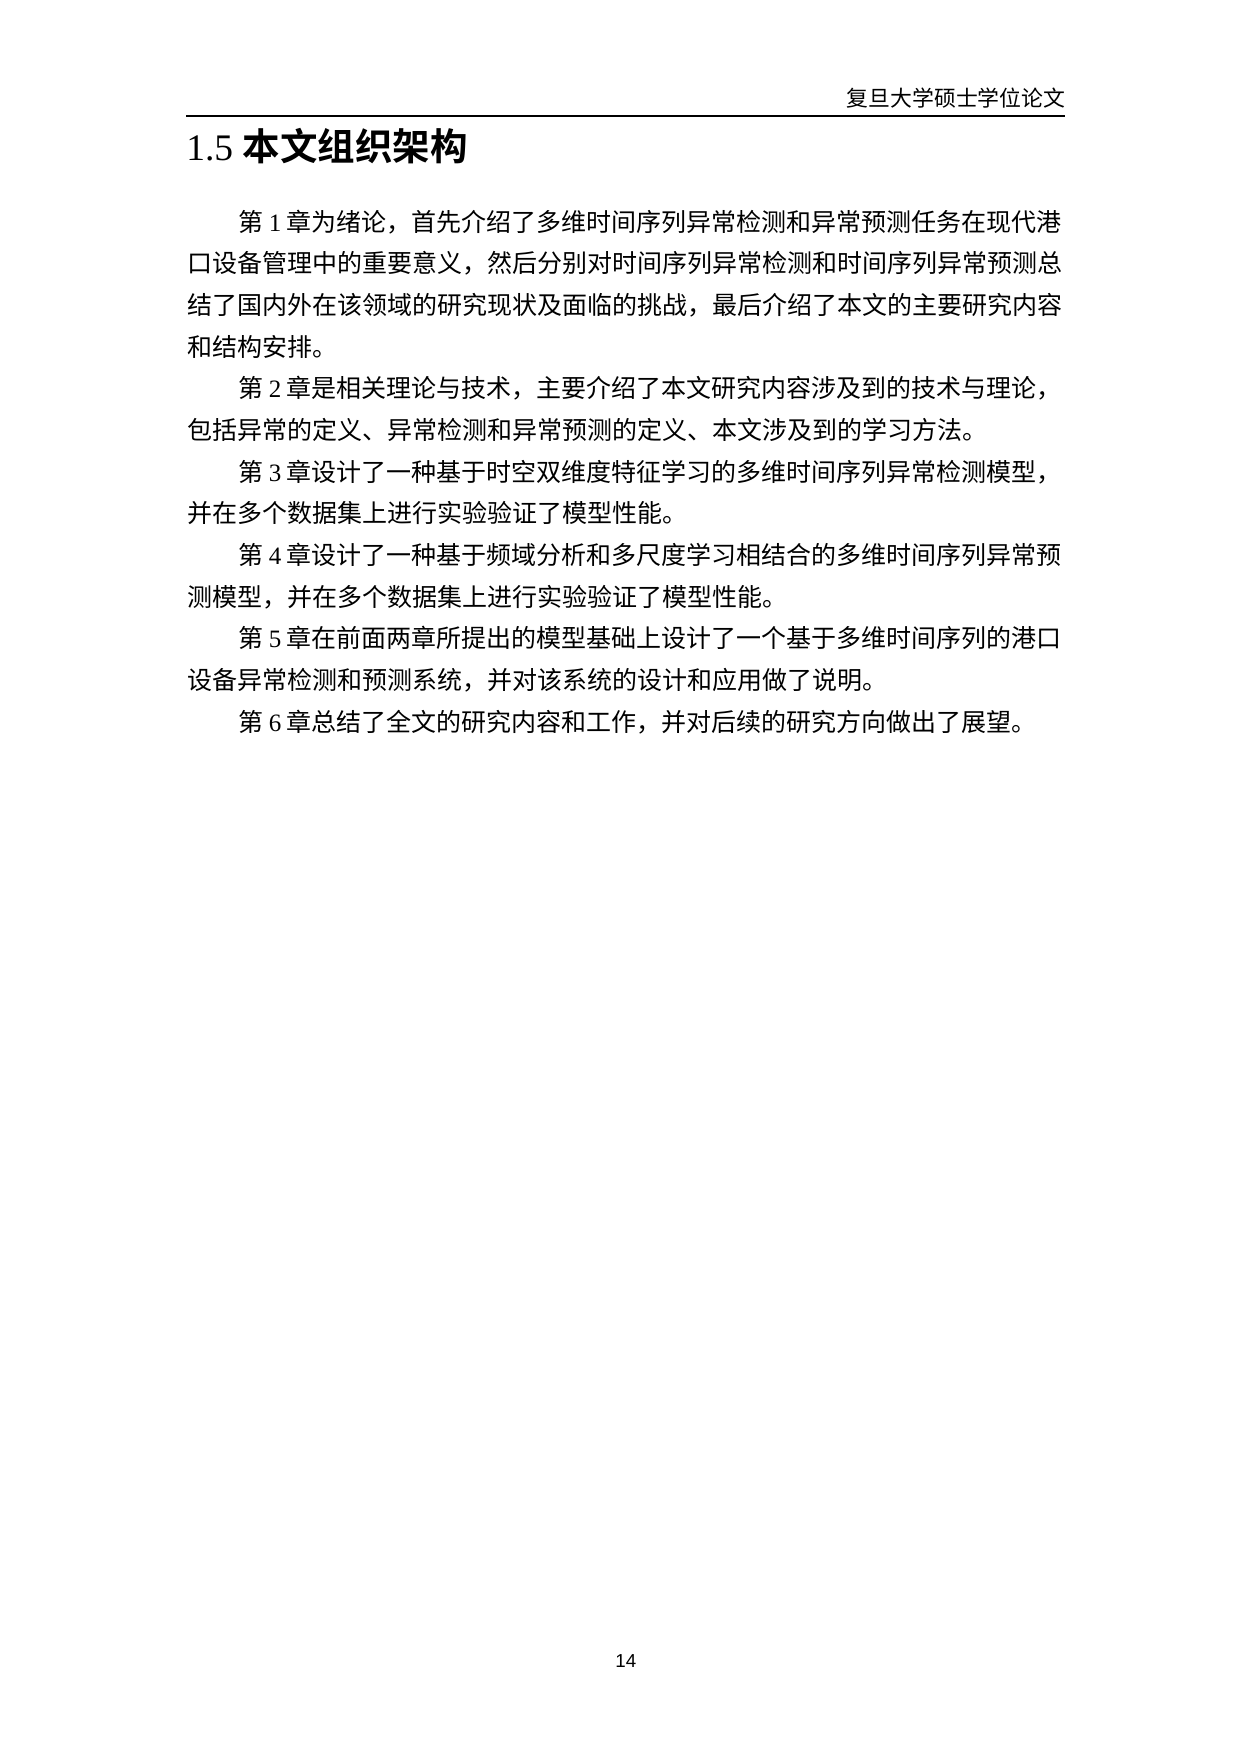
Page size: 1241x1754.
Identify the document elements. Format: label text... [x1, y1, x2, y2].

text 第6章总结了全文的研究内容和工作，并对后续的研究方向做出了展望。 [188, 698, 1063, 739]
text 第5章在前面两章所提出的模型基础上设计了一个基于多维时间序列的港口设备异常检测和预测系统，并对该系统的设计和应用做了说明。 [188, 614, 1063, 698]
text 第3章设计了一种基于时空双维度特征学习的多维时间序列异常检测模型，并在多个数据集上进行实验验证了模型性能。 [188, 448, 1063, 531]
text 第1章为绪论，首先介绍了多维时间序列异常检测和异常预测任务在现代港口设备管理中的重要意义，然后分别对时间序列异常检测和时间序列异常预测总结了国内外在该领域的研究现状及面临的挑战，最后介绍了本文的主要研究内容和结构安排。 [188, 198, 1063, 364]
subtitle 本文组织架构 [186, 117, 1065, 171]
text 第4章设计了一种基于频域分析和多尺度学习相结合的多维时间序列异常预测模型，并在多个数据集上进行实验验证了模型性能。 [188, 531, 1063, 614]
text 第2章是相关理论与技术，主要介绍了本文研究内容涉及到的技术与理论，包括异常的定义、异常检测和异常预测的定义、本文涉及到的学习方法。 [188, 364, 1063, 448]
